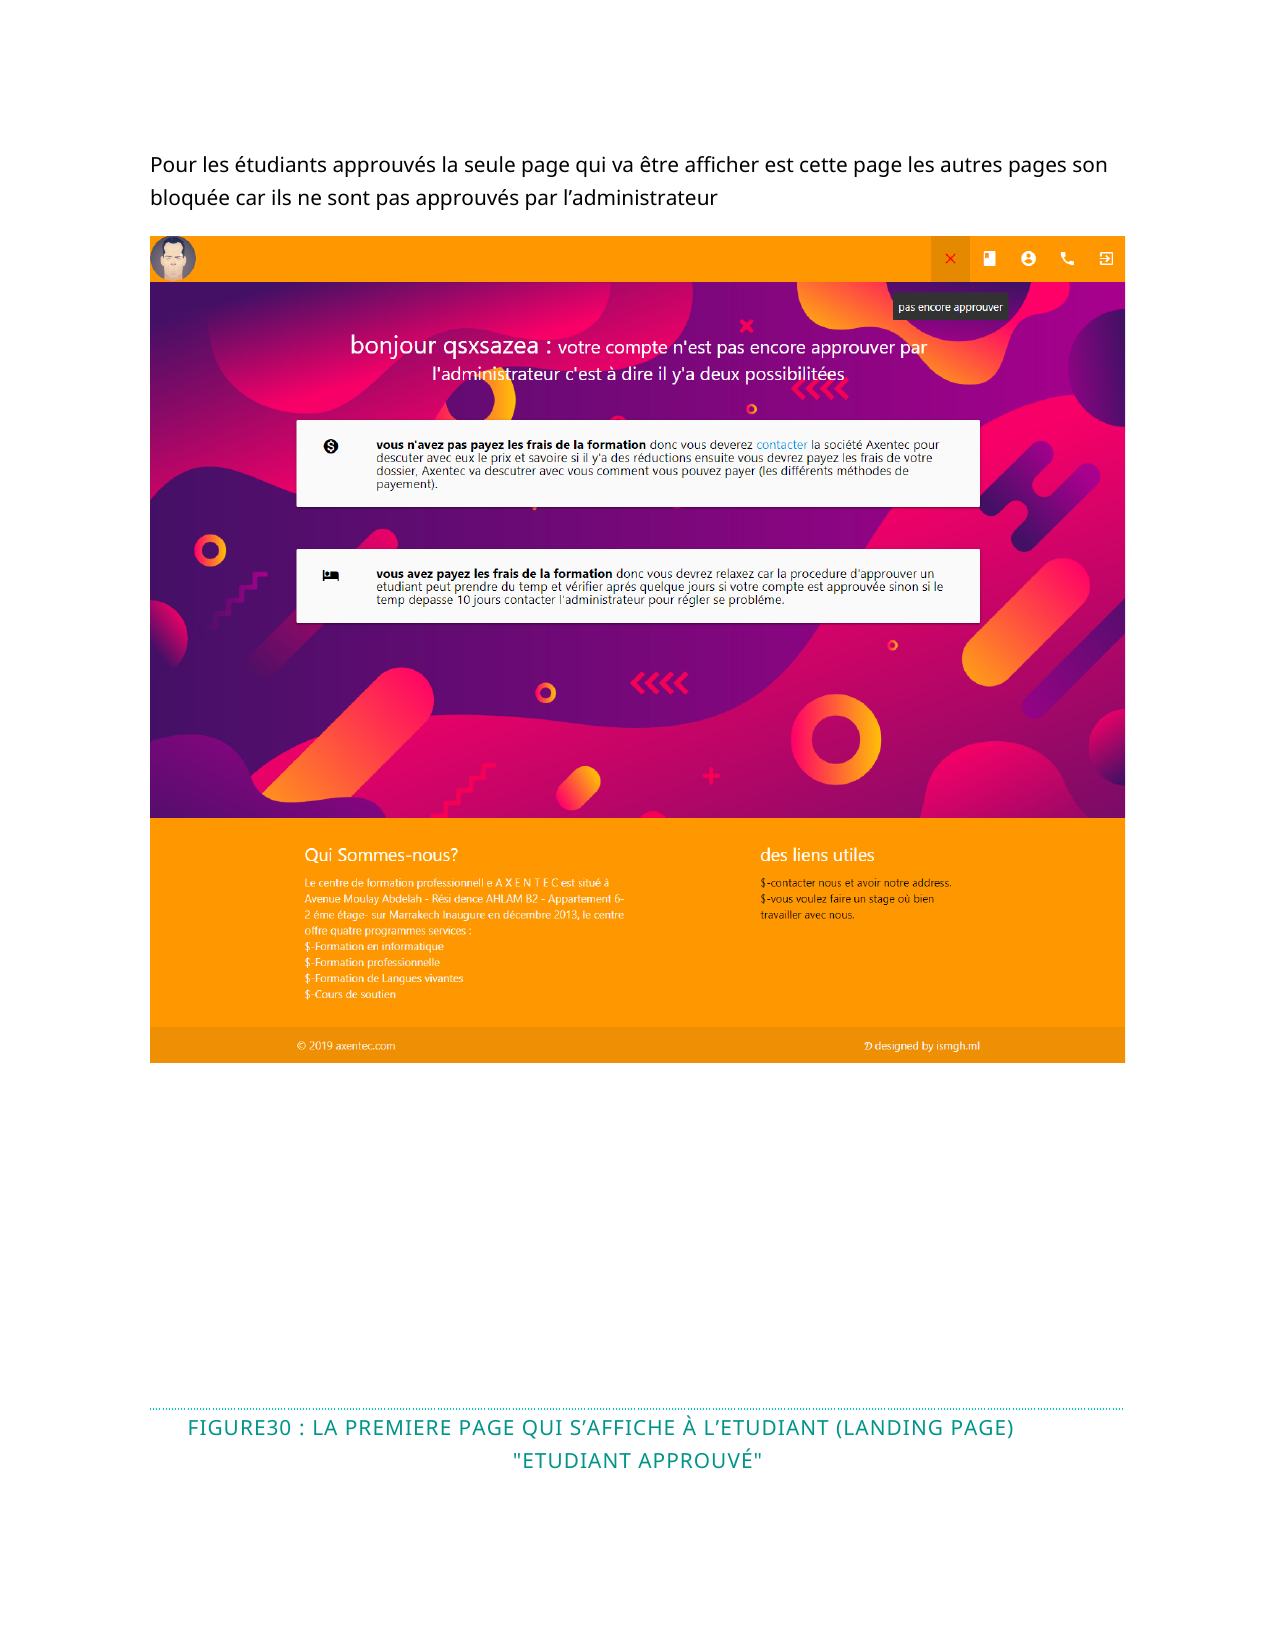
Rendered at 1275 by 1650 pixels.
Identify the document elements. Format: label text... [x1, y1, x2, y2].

subtitle figure30 : la premiere page qui s’affiche à l’etudiant (landing PAGE) "etudiant approuvé" [150, 1408, 1125, 1474]
picture [150, 236, 1125, 1063]
text Pour les étudiants approuvés la seule page qui va être afficher est cette page les autres pages son bloquée car ils ne sont pas approuvés par l’administrateur [150, 150, 1125, 211]
